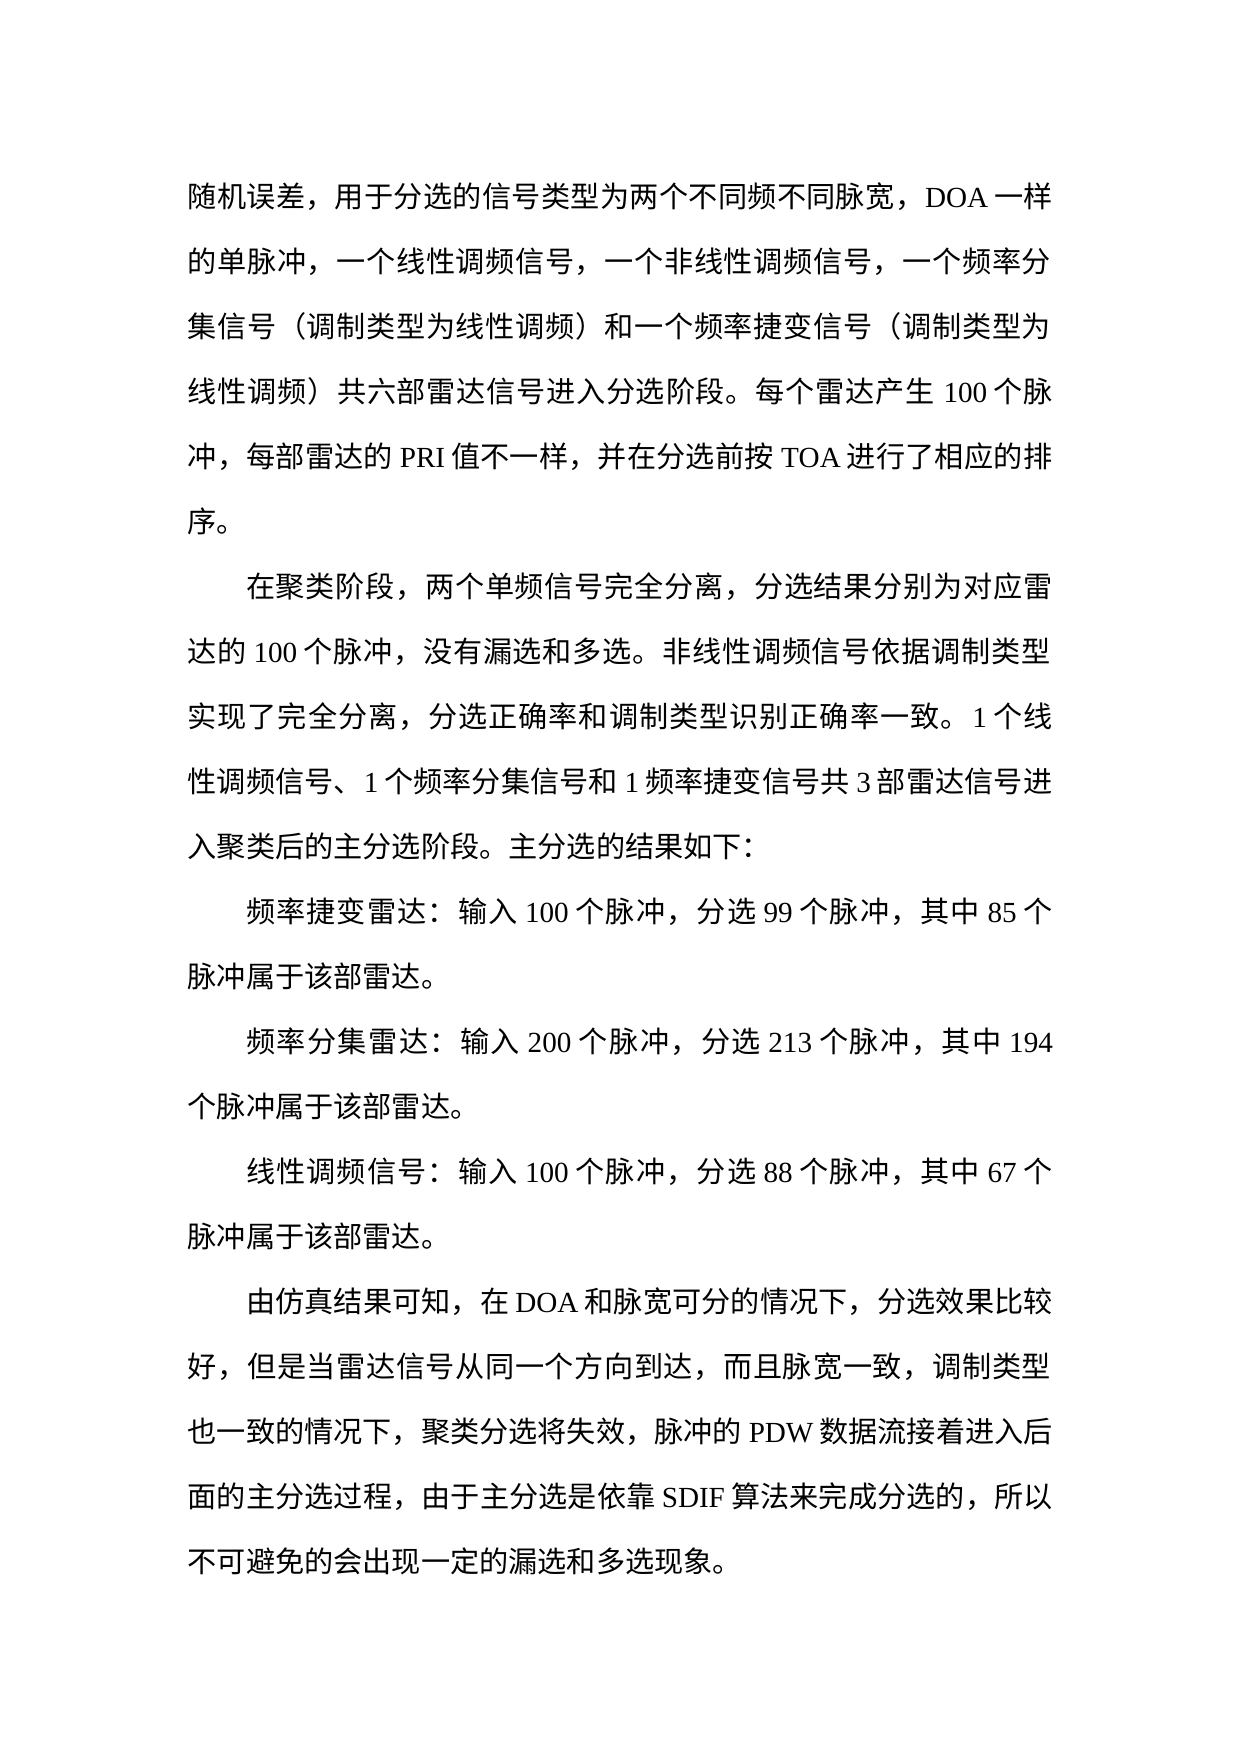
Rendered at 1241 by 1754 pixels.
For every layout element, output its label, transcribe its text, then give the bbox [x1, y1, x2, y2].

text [187, 162, 1053, 552]
text 频率捷变雷达：输入100个脉冲，分选99个脉冲，其中85个脉冲属于该部雷达。 [187, 877, 1053, 1007]
text 频率分集雷达：输入200个脉冲，分选213个脉冲，其中194个脉冲属于该部雷达。 [187, 1007, 1053, 1137]
text 在聚类阶段，两个单频信号完全分离，分选结果分别为对应雷达的100个脉冲，没有漏选和多选。非线性调频信号依据调制类型实现了完全分离，分选正确率和调制类型识别正确率一致。1个线性调频信号、1个频率分集信号和1频率捷变信号共3部雷达信号进入聚类后的主分选阶段。主分选的结果如下： [187, 552, 1053, 877]
text 线性调频信号：输入100个脉冲，分选88个脉冲，其中67个脉冲属于该部雷达。 [187, 1137, 1053, 1267]
text 由仿真结果可知，在DOA和脉宽可分的情况下，分选效果比较好，但是当雷达信号从同一个方向到达，而且脉宽一致，调制类型也一致的情况下，聚类分选将失效，脉冲的PDW数据流接着进入后面的主分选过程，由于主分选是依靠SDIF算法来完成分选的，所以不可避免的会出现一定的漏选和多选现象。 [187, 1267, 1053, 1592]
